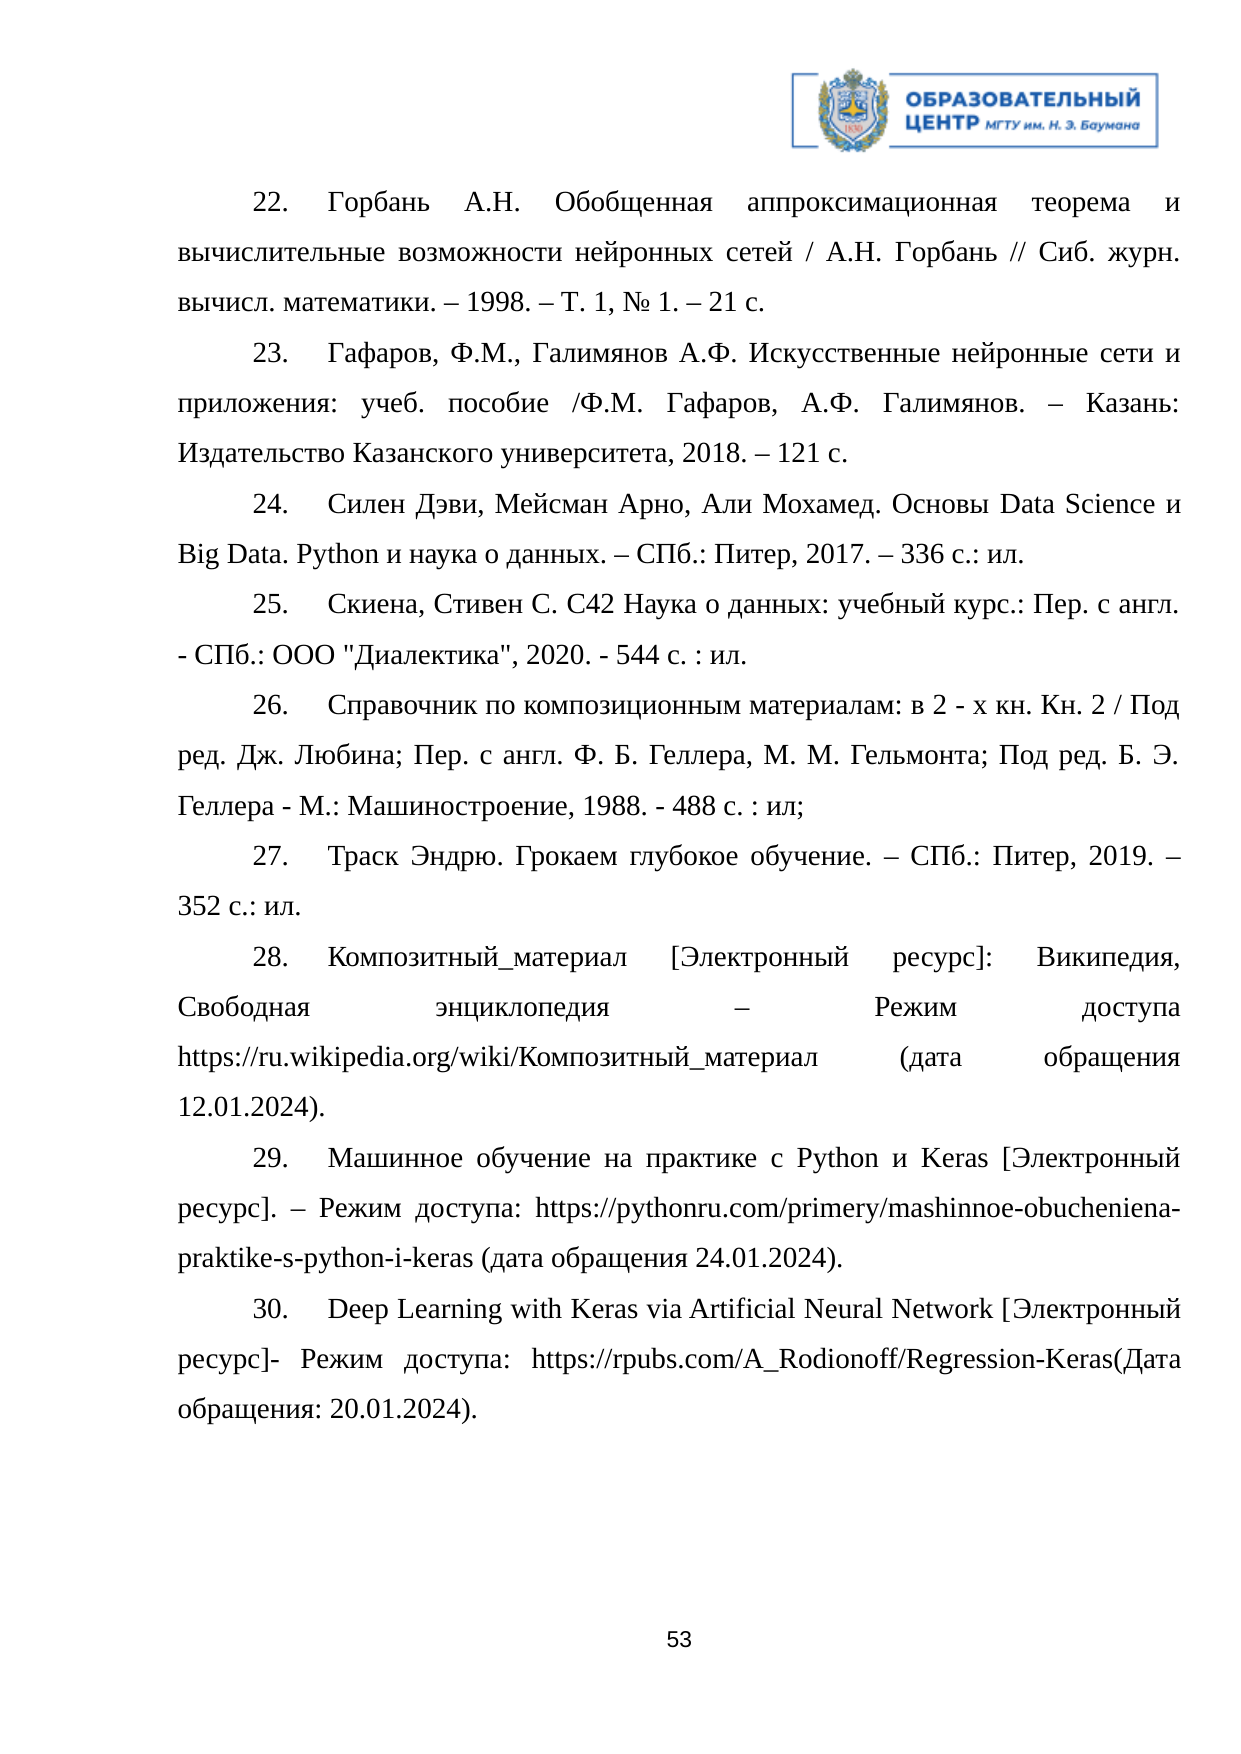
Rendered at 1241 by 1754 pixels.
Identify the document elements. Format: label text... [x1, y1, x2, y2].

list Гафаров, Ф.М., Галимянов А.Ф. Искусственные нейронные сети и приложения: учеб. пособие /Ф.М. Гафаров, А.Ф. Галимянов. – Казань: Издательство Казанского университета, 2018. – 121 с. [177, 335, 1181, 469]
list Силен Дэви, Мейсман Арно, Али Мохамед. Основы Data Science и Big Data. Python и наука о данных. – СПб.: Питер, 2017. – 336 с.: ил. [177, 486, 1181, 570]
list Горбань А.Н. Обобщенная аппроксимационная теорема и вычислительные возможности нейронных сетей / А.Н. Горбань // Сиб. журн. вычисл. математики. – 1998. – Т. 1, № 1. – 21 с. [177, 118, 1181, 318]
list Машинное обучение на практике с Python и Keras [Электронный ресурс]. – Режим доступа: https://pythonru.com/primery/mashinnoe-obucheniena-praktike-s-python-i-keras (дата обращения 24.01.2024). [177, 1140, 1181, 1274]
picture [761, 45, 1209, 168]
list Композитный_материал [Электронный ресурс]: Википедия, Свободная энциклопедия – Режим доступа https://ru.wikipedia.org/wiki/Композитный_материал (дата обращения 12.01.2024). [177, 939, 1181, 1123]
list Скиена, Стивен С. С42 Наука о данных: учебный курс.: Пер. с англ. - СПб.: ООО "Диалектика", 2020. - 544 с. : ил. [177, 586, 1181, 670]
list Справочник по композиционным материалам: в 2 - х кн. Кн. 2 / Под ред. Дж. Любина; Пер. с англ. Ф. Б. Геллера, M. М. Гельмонта; Под ред. Б. Э. Геллера - М.: Машиностроение, 1988. - 488 с. : ил; [177, 687, 1181, 821]
list Траск Эндрю. Грокаем глубокое обучение. – СПб.: Питер, 2019. – 352 с.: ил. [177, 838, 1181, 922]
list Deep Learning with Keras via Artificial Neural Network [Электронный ресурс]- Режим доступа: https://rpubs.com/A_Rodionoff/Regression-Keras(Дата обращения: 20.01.2024). [177, 1291, 1181, 1425]
